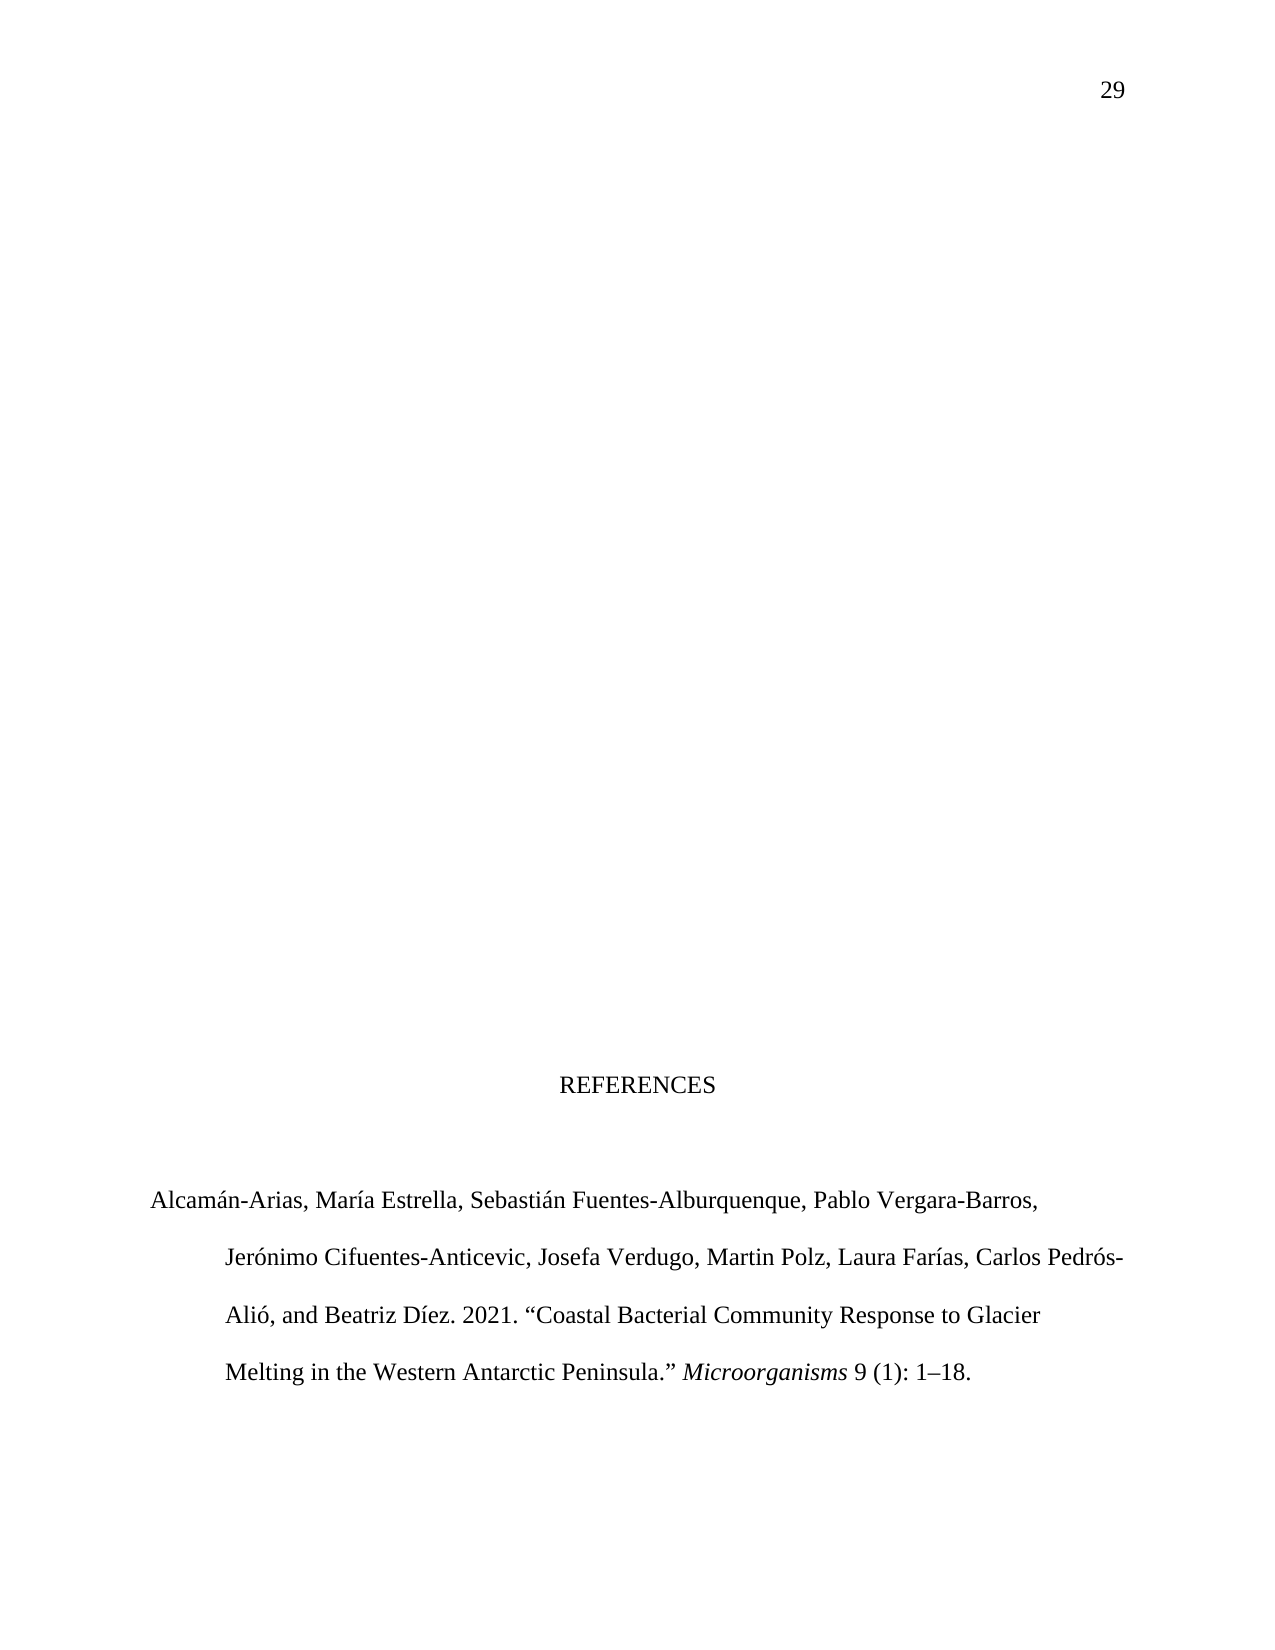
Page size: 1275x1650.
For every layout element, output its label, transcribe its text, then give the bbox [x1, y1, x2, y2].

text REFERENCES [150, 1070, 1125, 1099]
text Alcamán-Arias, María Estrella, Sebastián Fuentes-Alburquenque, Pablo Vergara-Barros, Jerónimo Cifuentes-Anticevic, Josefa Verdugo, Martin Polz, Laura Farías, Carlos Pedrós-Alió, and Beatriz Díez. 2021. “Coastal Bacterial Community Response to Glacier Melting in the Western Antarctic Peninsula.” Microorganisms 9 (1): 1–18. [150, 1185, 1125, 1386]
